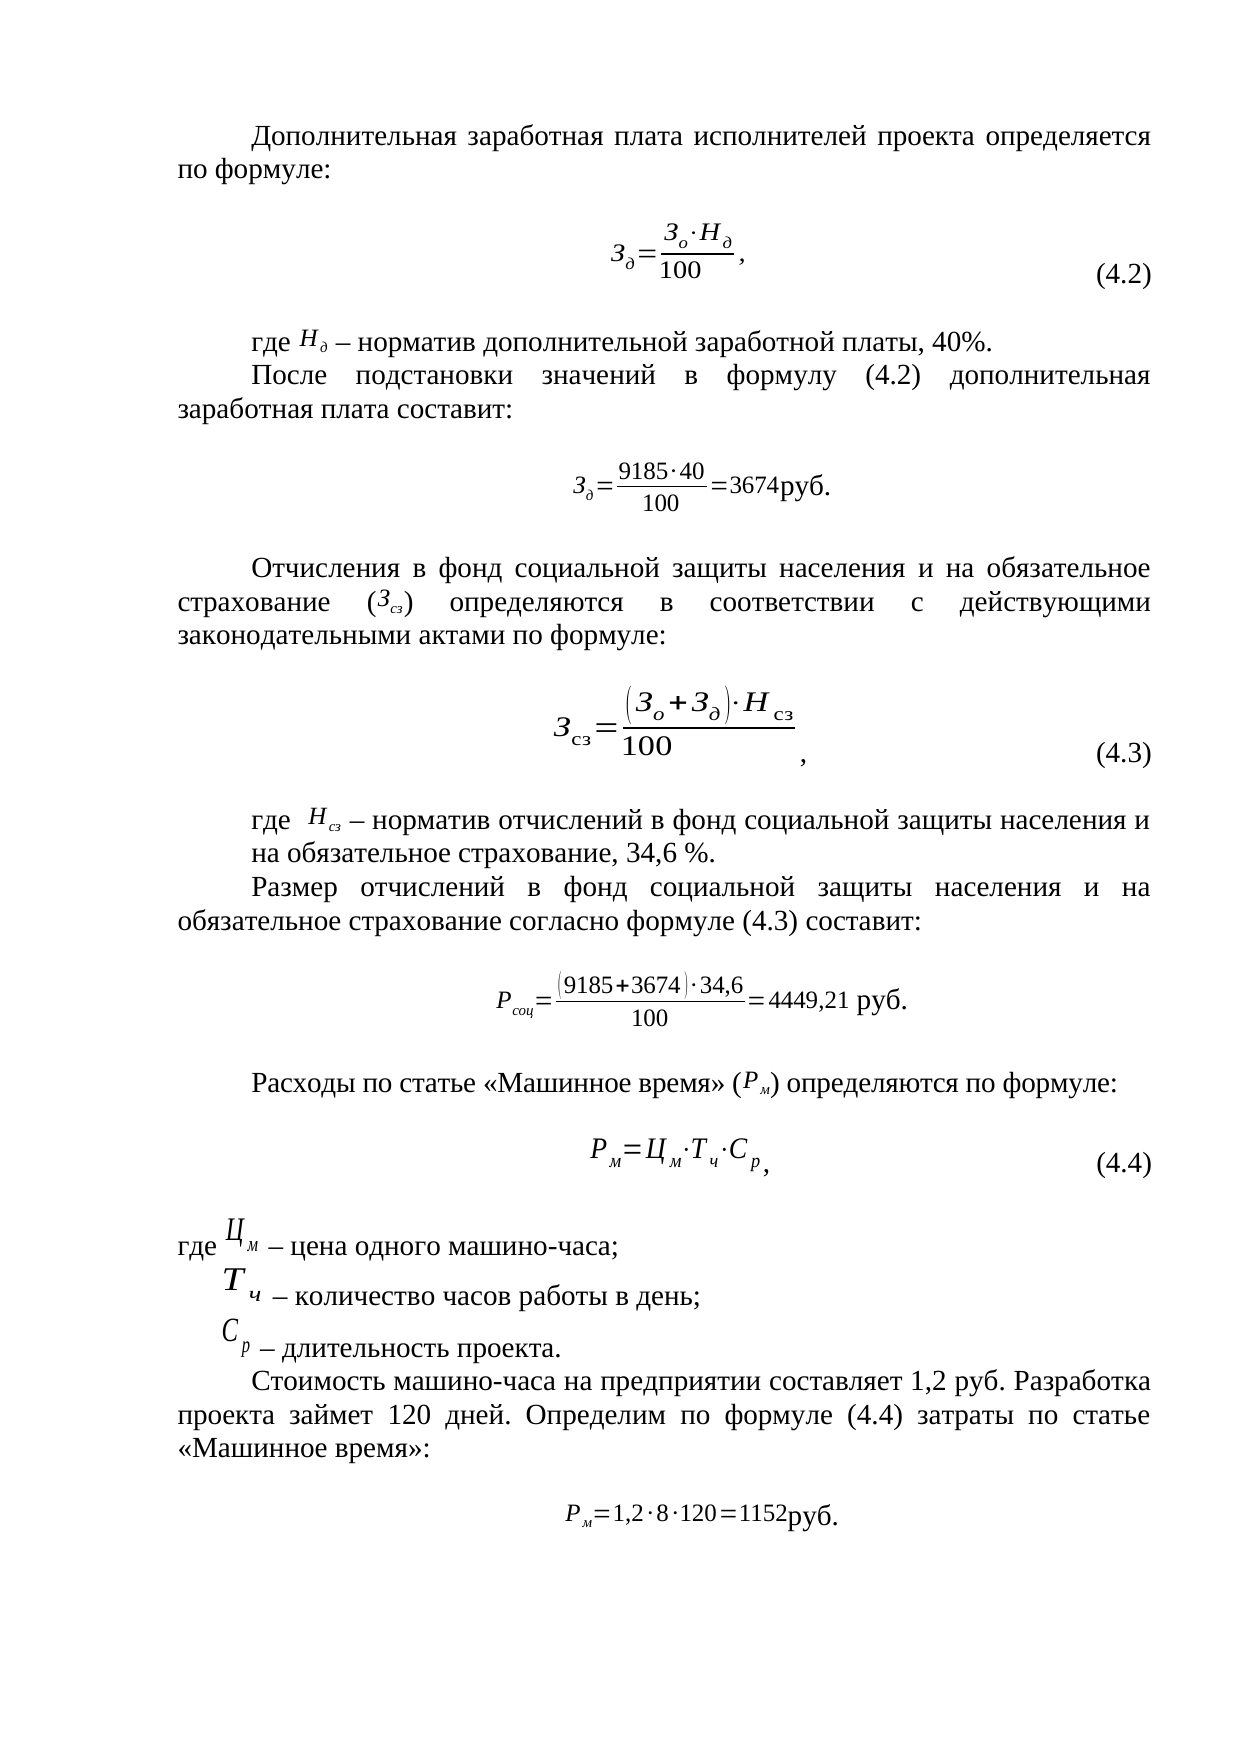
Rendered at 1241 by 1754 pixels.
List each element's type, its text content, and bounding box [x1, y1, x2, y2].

text , (4.3) [177, 684, 1152, 768]
text – количество часов работы в день; [177, 1262, 1152, 1312]
text Размер отчислений в фонд социальной защиты населения и на обязательное страхование согласно формуле (4.3) составит: [177, 869, 1152, 936]
text руб. [177, 970, 1152, 1032]
text Отчисления в фонд социальной защиты населения и на обязательное страхование () определяются в соответствии с действующими законодательными актами по формуле: [177, 550, 1152, 651]
text руб. [177, 1498, 1152, 1532]
text руб. [177, 458, 1152, 517]
text Дополнительная заработная плата исполнителей проекта определяется по формуле: [177, 118, 1152, 185]
text (4.2) [177, 219, 1152, 290]
text – длительность проекта. [177, 1312, 1152, 1363]
text где – норматив дополнительной заработной платы, 40%. [177, 324, 1152, 357]
text После подстановки значений в формулу (4.2) дополнительная заработная плата составит: [177, 357, 1152, 424]
text Стоимость машино-часа на предприятии составляет 1,2 руб. Разработка проекта займет 120 дней. Определим по формуле (4.4) затраты по статье «Машинное время»: [177, 1363, 1152, 1464]
text , (4.4) [177, 1132, 1152, 1178]
text где – цена одного машино-часа; [177, 1212, 1152, 1262]
text где – норматив отчислений в фонд социальной защиты населения и на обязательное страхование, 34,6 %. [251, 802, 1152, 869]
text Расходы по статье «Машинное время» () определяются по формуле: [177, 1065, 1152, 1099]
